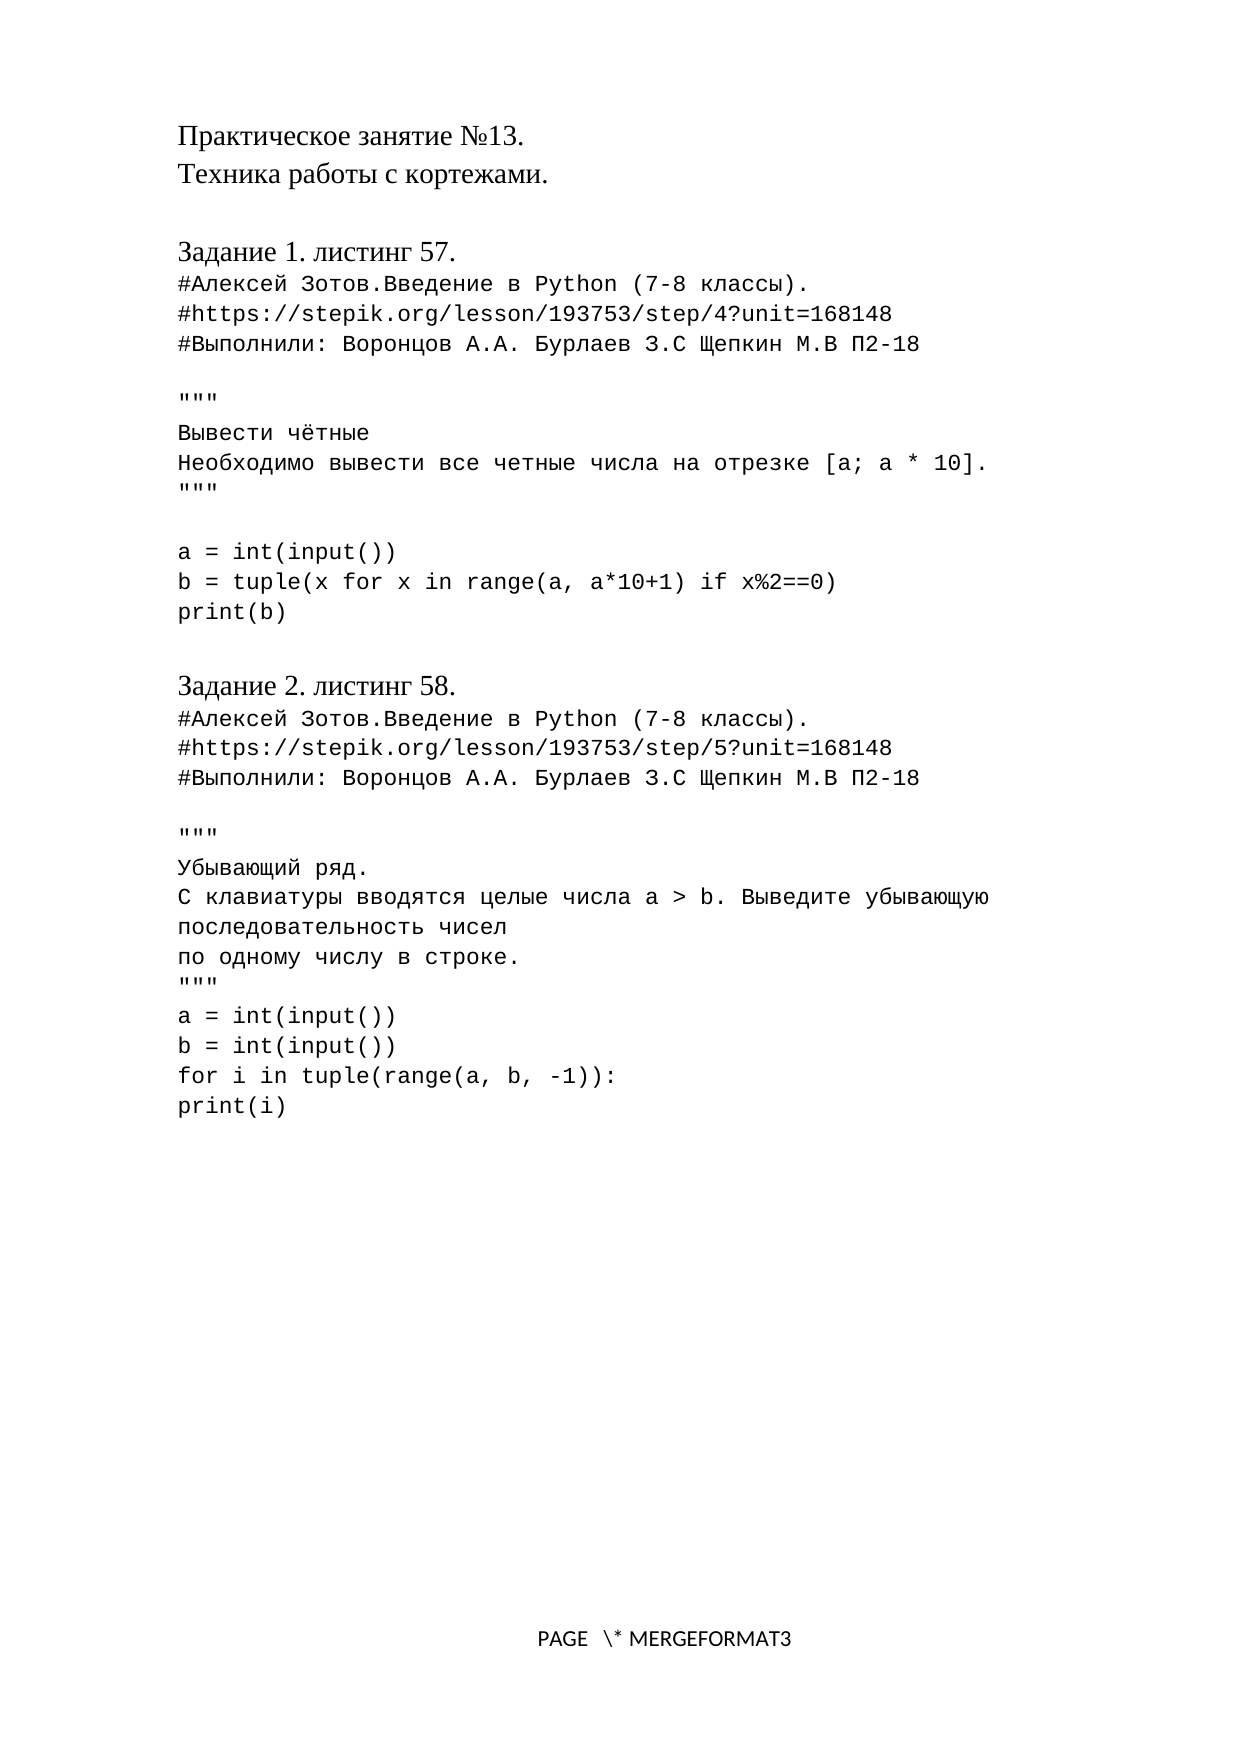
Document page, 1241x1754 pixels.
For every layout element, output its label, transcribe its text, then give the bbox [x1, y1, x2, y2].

text print(b) [177, 600, 1152, 626]
text #Выполнили: Воронцов А.А. Бурлаев З.С Щепкин М.В П2-18 [177, 332, 1152, 358]
text print(i) [177, 1094, 1152, 1120]
text a = int(input()) [177, 1005, 1152, 1031]
text С клавиатуры вводятся целые числа a > b. Выведите убывающую последовательность чисел [177, 886, 1152, 941]
text #https://stepik.org/lesson/193753/step/4?unit=168148 [177, 302, 1152, 328]
text #Выполнили: Воронцов А.А. Бурлаев З.С Щепкин М.В П2-18 [177, 766, 1152, 792]
text b = int(input()) [177, 1034, 1152, 1061]
text a = int(input()) [177, 540, 1152, 566]
text #https://stepik.org/lesson/193753/step/5?unit=168148 [177, 737, 1152, 763]
text Техника работы с кортежами. [177, 157, 1152, 190]
text for i in tuple(range(a, b, -1)): [177, 1064, 1152, 1090]
text #Алексей Зотов.Введение в Python (7-8 классы). [177, 707, 1152, 733]
text по одному числу в строке. [177, 945, 1152, 971]
text """ [177, 975, 1152, 1001]
text Необходимо вывести все четные числа на отрезке [a; a * 10]. [177, 451, 1152, 477]
text """ [177, 391, 1152, 417]
text Убывающий ряд. [177, 856, 1152, 882]
text Задание 1. листинг 57. [177, 234, 1152, 267]
text #Алексей Зотов.Введение в Python (7-8 классы). [177, 272, 1152, 298]
text b = tuple(x for x in range(a, a*10+1) if x%2==0) [177, 570, 1152, 596]
text """ [177, 481, 1152, 507]
subtitle Практическое занятие №13. [177, 118, 1152, 152]
text """ [177, 826, 1152, 852]
text Задание 2. листинг 58. [177, 668, 1152, 702]
text Вывести чётные [177, 421, 1152, 447]
